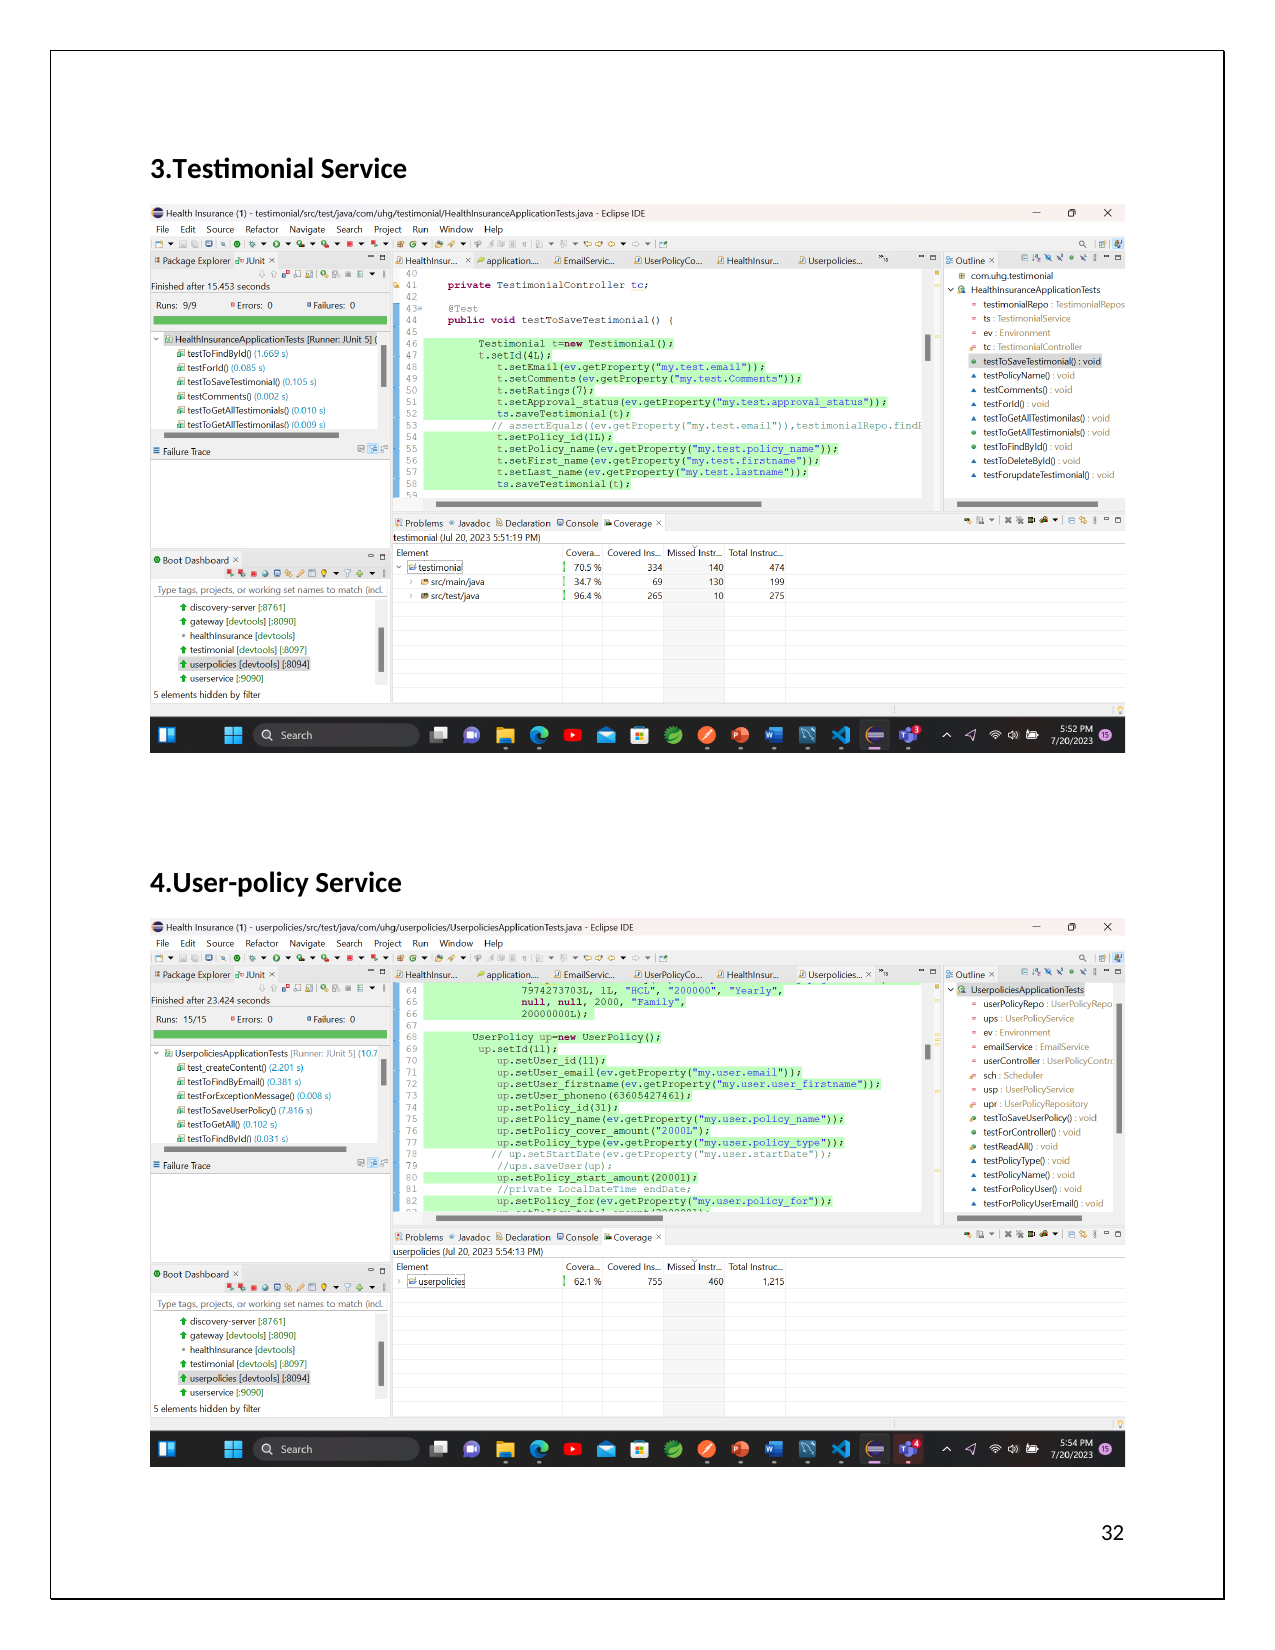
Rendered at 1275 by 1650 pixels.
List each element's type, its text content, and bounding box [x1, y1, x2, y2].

picture [150, 918, 1125, 1467]
text 4.User-policy Service [150, 864, 1124, 900]
text 3.Testimonial Service [150, 150, 1124, 186]
picture [150, 204, 1125, 753]
